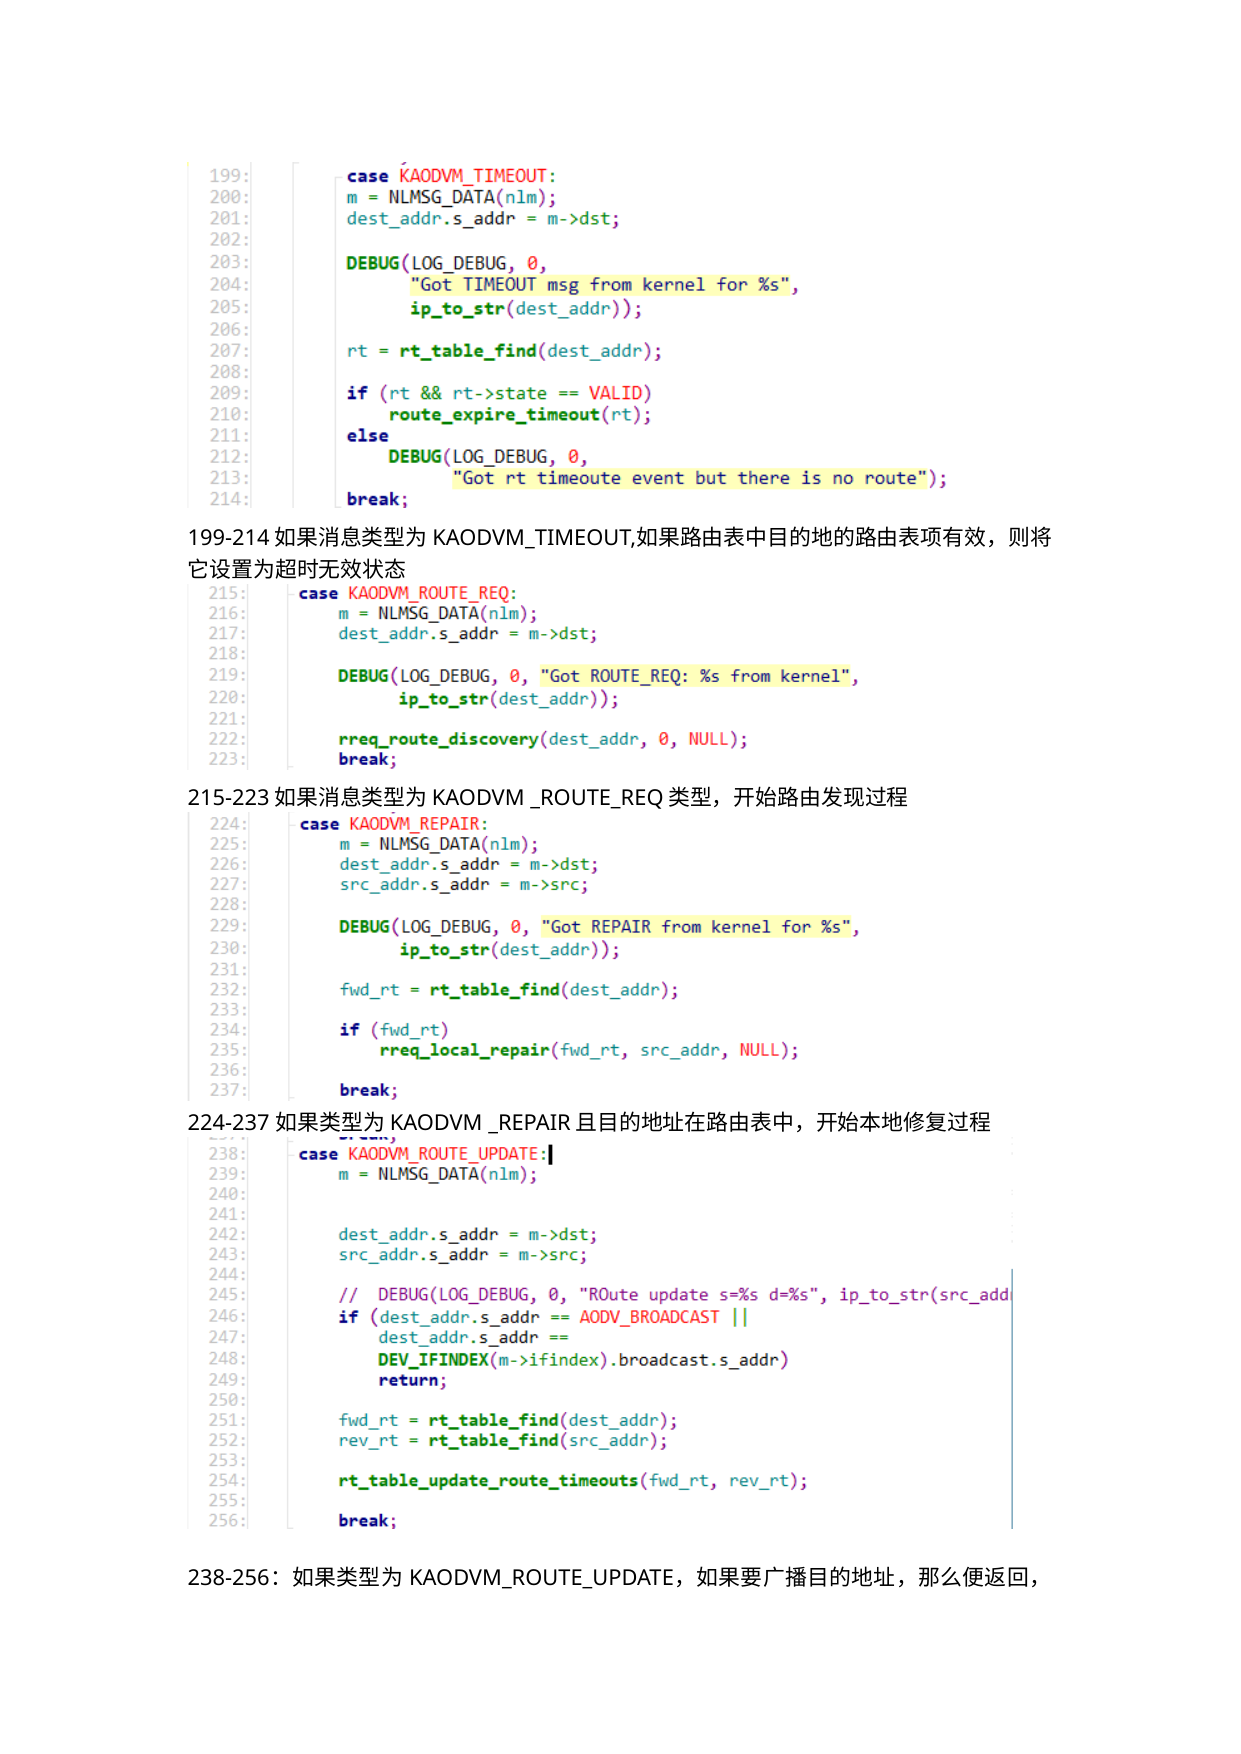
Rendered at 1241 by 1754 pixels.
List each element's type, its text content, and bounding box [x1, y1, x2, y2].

picture [187, 162, 1053, 508]
picture [187, 1137, 1013, 1529]
picture [187, 584, 1012, 770]
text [187, 1559, 1053, 1592]
text 215-223如果消息类型为KAODVM _ROUTE_REQ类型，开始路由发现过程 [187, 779, 1053, 812]
text 199-214如果消息类型为KAODVM_TIMEOUT,如果路由表中目的地的路由表项有效，则将它设置为超时无效状态 [187, 519, 1053, 584]
text 224-237 如果类型为 KAODVM _REPAIR且目的地址在路由表中，开始本地修复过程 [187, 1104, 1053, 1137]
picture [187, 812, 1009, 1101]
